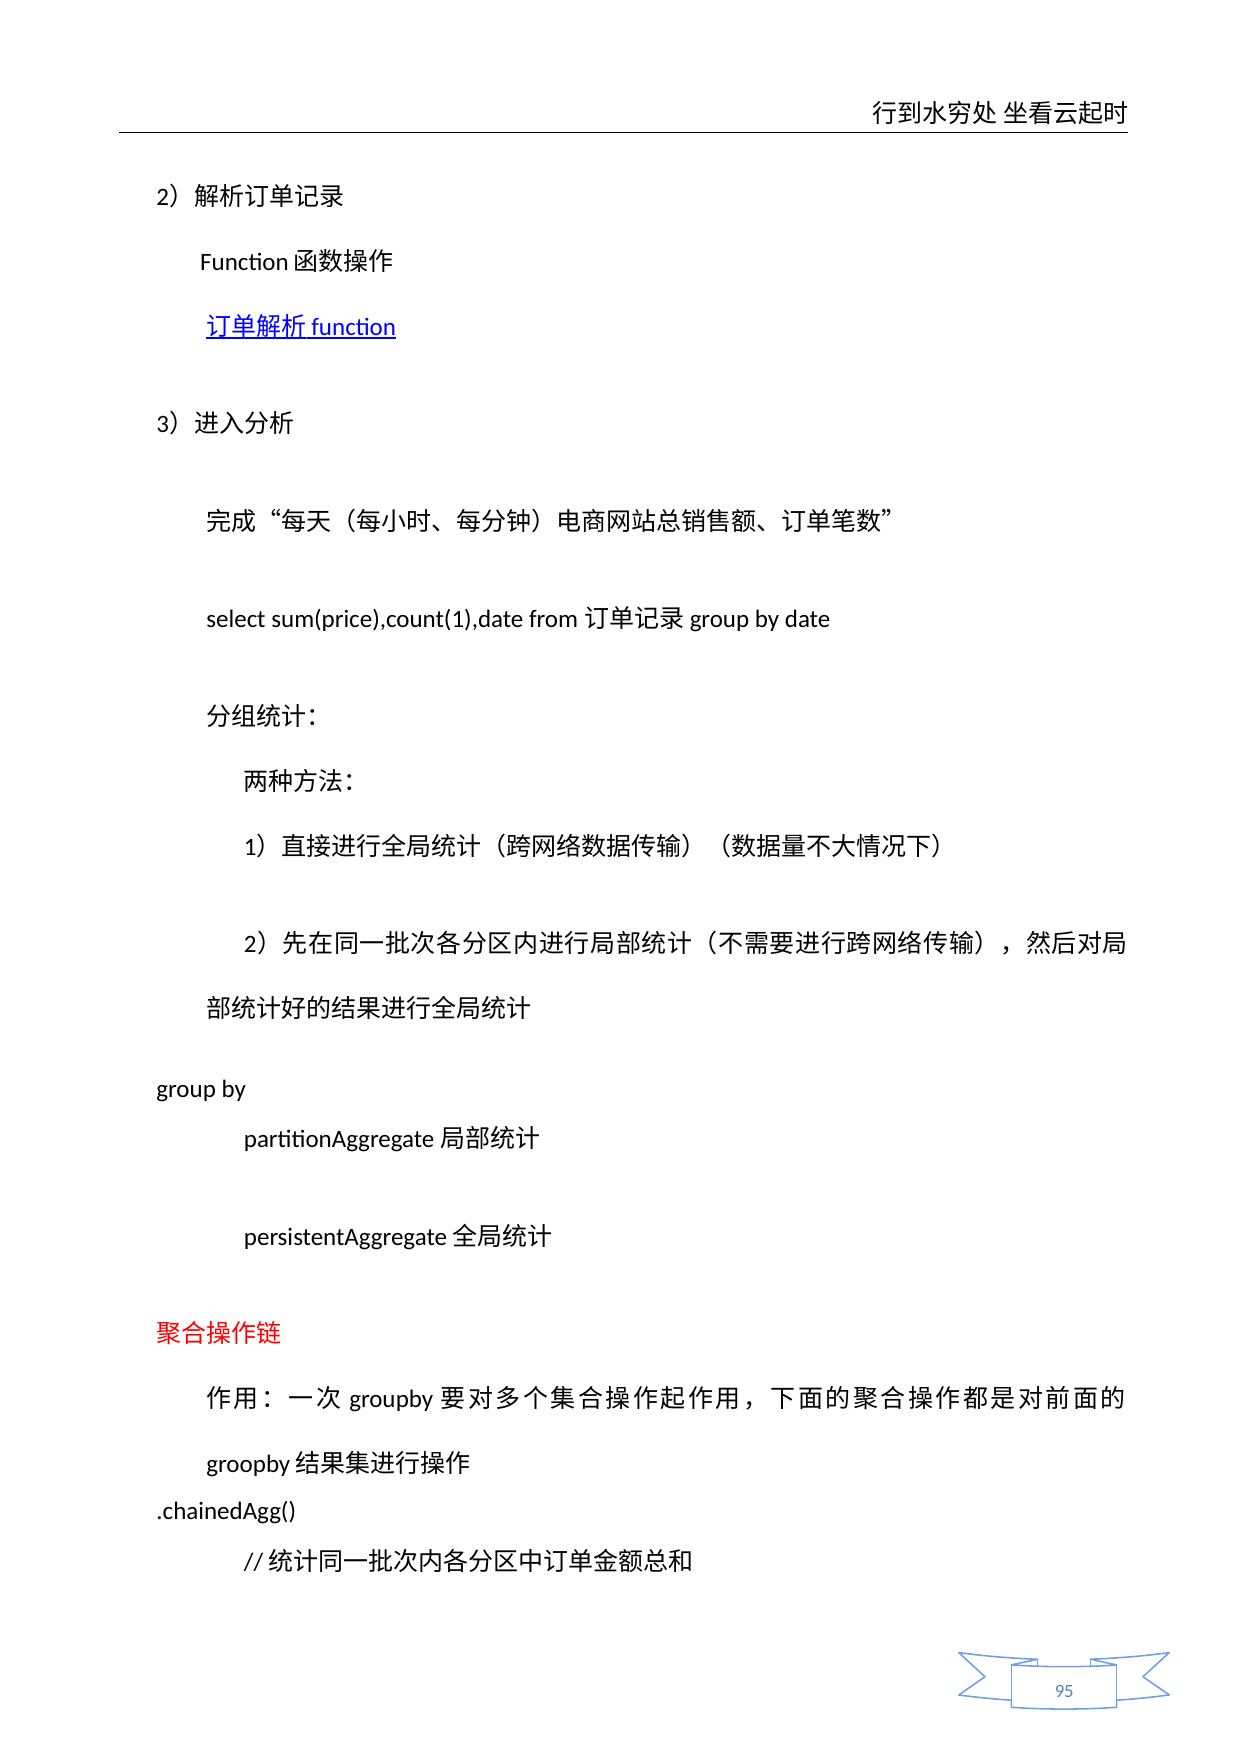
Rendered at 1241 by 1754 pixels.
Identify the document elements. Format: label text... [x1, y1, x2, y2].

text persistentAggregate 全局统计 [156, 1202, 1128, 1267]
text 作用：一次groupby要对多个集合操作起作用，下面的聚合操作都是对前面的groopby结果集进行操作 [156, 1364, 1128, 1494]
text group by [156, 1072, 1128, 1104]
text 完成“每天（每小时、每分钟）电商网站总销售额、订单笔数” [156, 487, 1128, 552]
text 1）直接进行全局统计（跨网络数据传输）（数据量不大情况下） [156, 812, 1128, 877]
text 2）先在同一批次各分区内进行局部统计（不需要进行跨网络传输），然后对局部统计好的结果进行全局统计 [156, 909, 1128, 1039]
text select sum(price),count(1),date from 订单记录 group by date [156, 584, 1128, 649]
text .chainedAgg() [156, 1494, 1128, 1527]
text // 统计同一批次内各分区中订单金额总和 [156, 1527, 1128, 1592]
text Function函数操作 [200, 227, 1128, 292]
text 2）解析订单记录 [156, 162, 1128, 227]
text partitionAggregate 局部统计 [156, 1104, 1128, 1169]
text 订单解析function [156, 292, 1128, 357]
text 3）进入分析 [156, 389, 1128, 454]
text 分组统计： [156, 682, 1128, 747]
text 两种方法： [156, 747, 1128, 812]
text 聚合操作链 [156, 1299, 1128, 1364]
